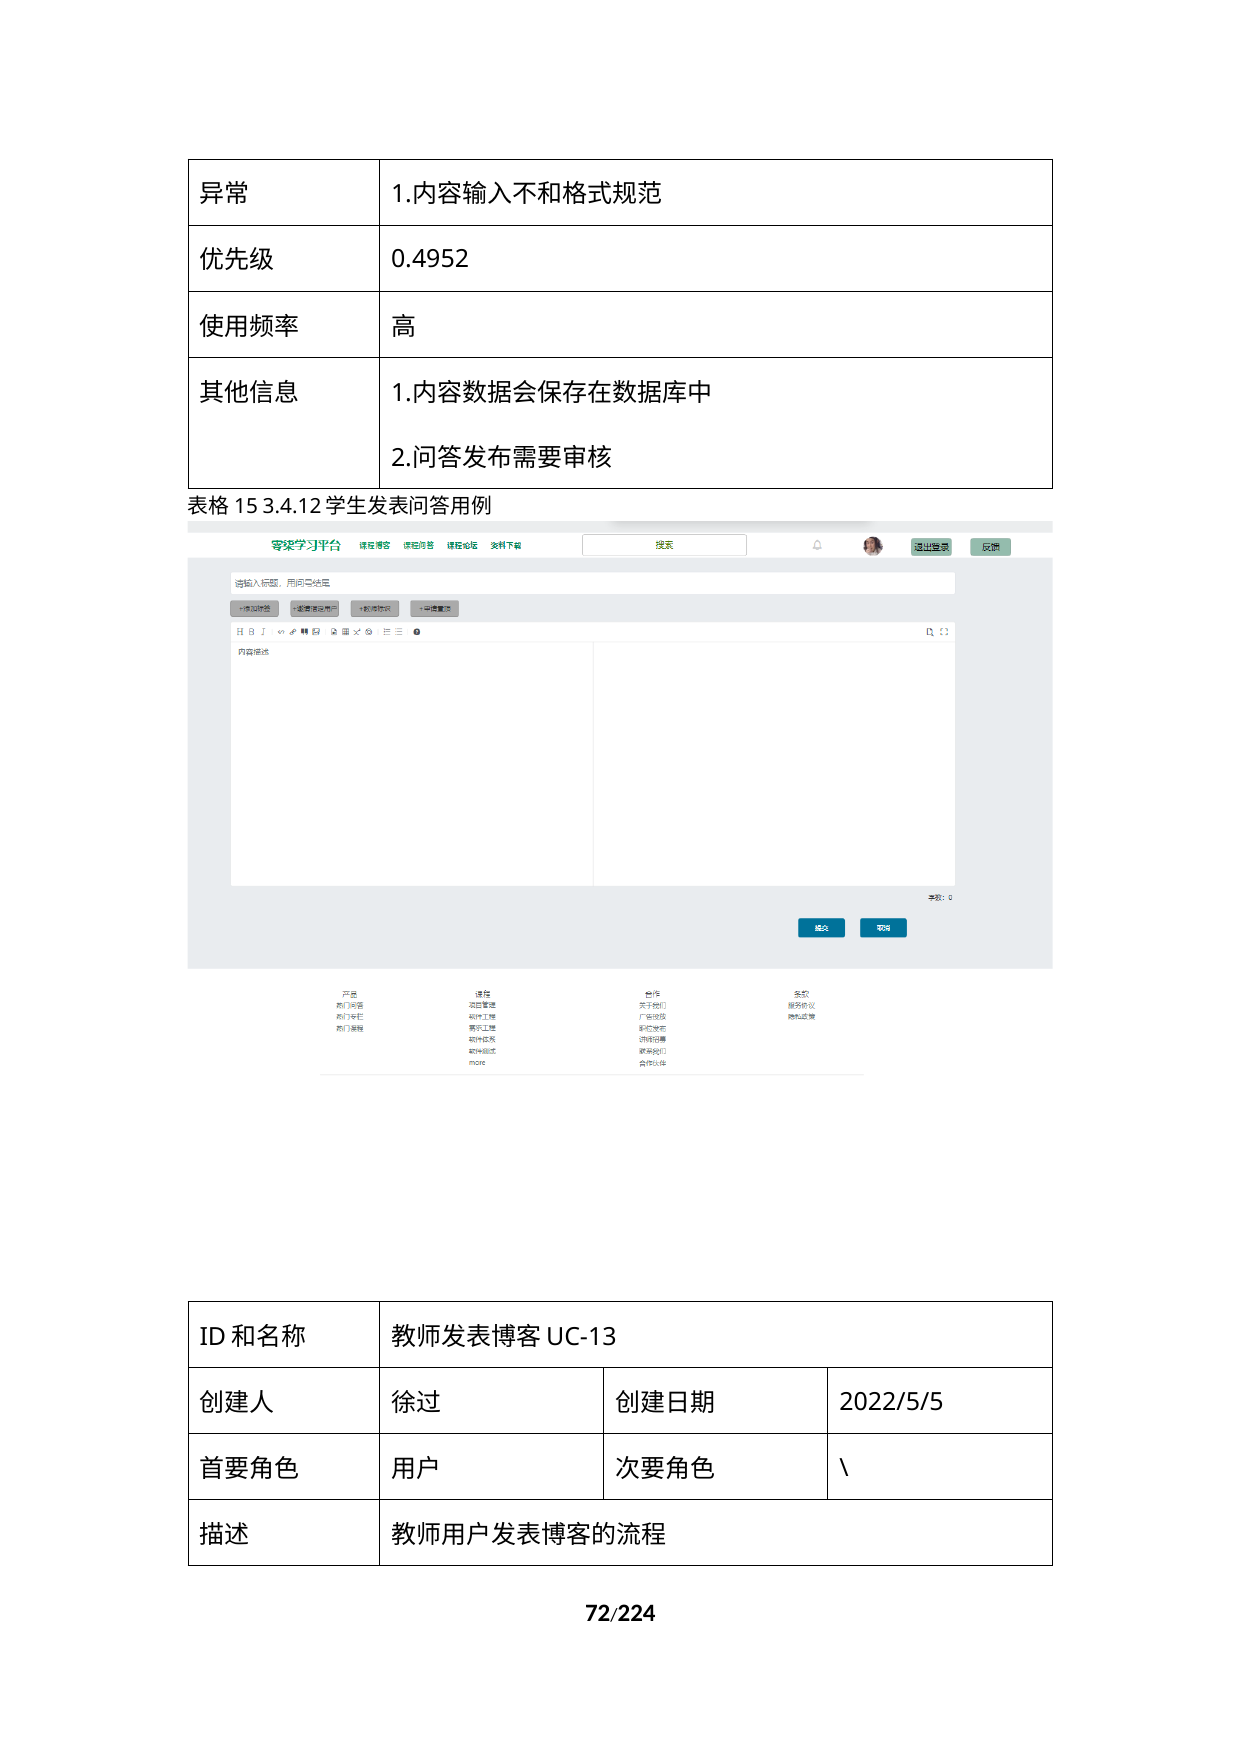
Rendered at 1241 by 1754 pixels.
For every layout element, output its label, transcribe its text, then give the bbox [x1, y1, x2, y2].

table_cell 2022/5/5 [828, 1368, 1052, 1433]
table_cell 使用频率 [189, 292, 379, 357]
table_cell 次要角色 [604, 1434, 827, 1499]
table_cell 高 [380, 292, 1052, 357]
table_cell 描述 [189, 1500, 379, 1565]
table_cell 用户 [380, 1434, 603, 1499]
table_header 教师发表博客UC-13 [380, 1302, 1052, 1367]
table_cell 优先级 [189, 226, 379, 291]
table_cell 创建人 [189, 1368, 379, 1433]
text 表格 15 3.4.12学生发表问答用例 [187, 489, 1053, 521]
table_cell 创建日期 [604, 1368, 827, 1433]
table_cell 其他信息 [189, 358, 379, 488]
table_cell 首要角色 [189, 1434, 379, 1499]
table_cell 异常 [189, 160, 379, 224]
table_cell \ [828, 1434, 1052, 1499]
table_cell 1.内容输入不和格式规范 [380, 160, 1052, 224]
table_header ID和名称 [189, 1302, 379, 1367]
table_cell 1.内容数据会保存在数据库中 2.问答发布需要审核 [380, 358, 1052, 488]
table_cell 教师用户发表博客的流程 [380, 1500, 1052, 1565]
table_cell 徐过 [380, 1368, 603, 1433]
table_cell 0.4952 [380, 226, 1052, 291]
picture [187, 521, 1053, 1085]
